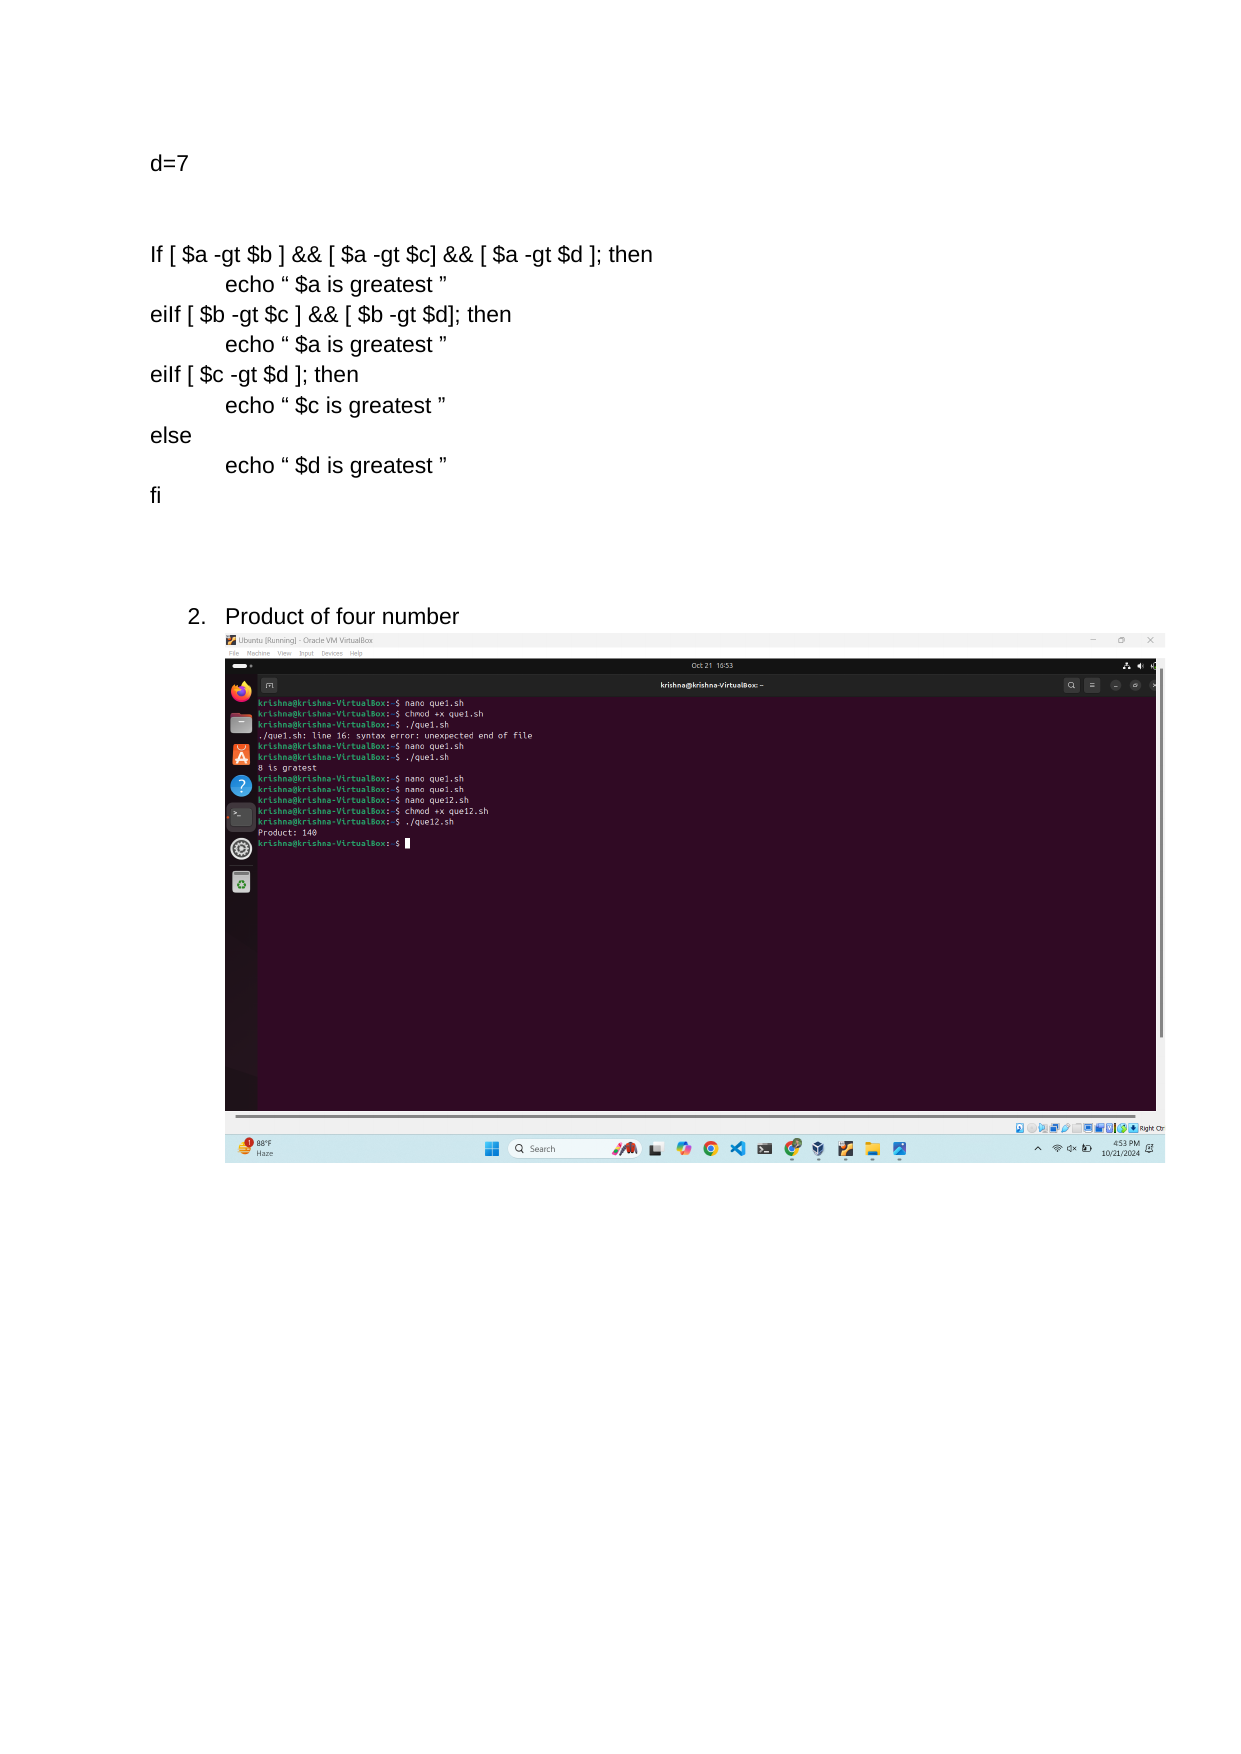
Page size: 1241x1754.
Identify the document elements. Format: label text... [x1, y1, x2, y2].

text echo “ $d is greatest ” [150, 452, 1090, 478]
text If [ $a -gt $b ] && [ $a -gt $c] && [ $a -gt $d ]; then [150, 241, 1090, 267]
list Product of four number [187, 603, 1090, 629]
text eiIf [ $c -gt $d ]; then [150, 361, 1090, 388]
text fi [150, 482, 1090, 509]
text echo “ $a is greatest ” [150, 331, 1090, 358]
picture [225, 633, 1166, 1163]
text eiIf [ $b -gt $c ] && [ $b -gt $d]; then [150, 301, 1090, 327]
text echo “ $a is greatest ” [150, 271, 1090, 297]
text echo “ $c is greatest ” [150, 392, 1090, 418]
text else [150, 422, 1090, 448]
text d=7 [150, 150, 1090, 176]
